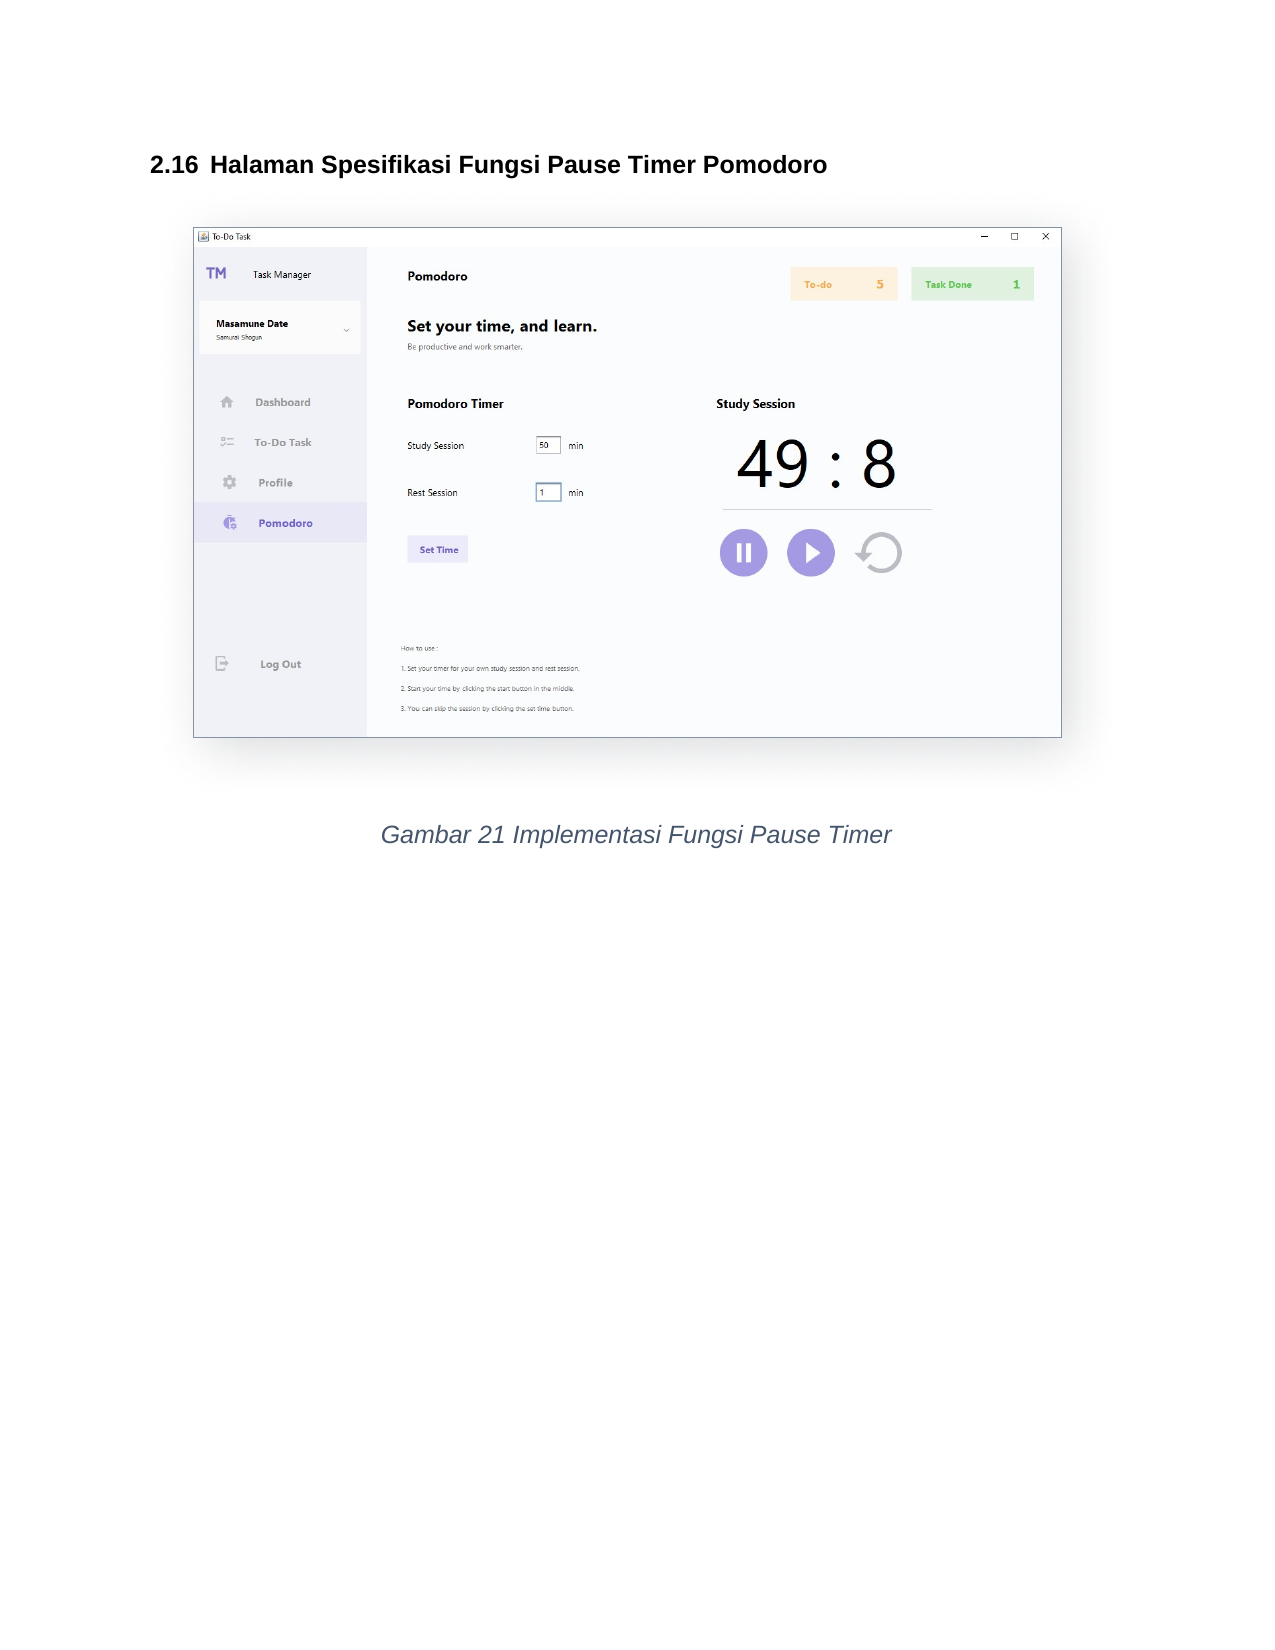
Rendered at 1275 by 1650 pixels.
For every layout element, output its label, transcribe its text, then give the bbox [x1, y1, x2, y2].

subtitle Halaman Spesifikasi Fungsi Pause Timer Pomodoro [150, 150, 1125, 179]
text Gambar 21 Implementasi Fungsi Pause Timer [150, 821, 1125, 849]
picture [150, 185, 1125, 802]
